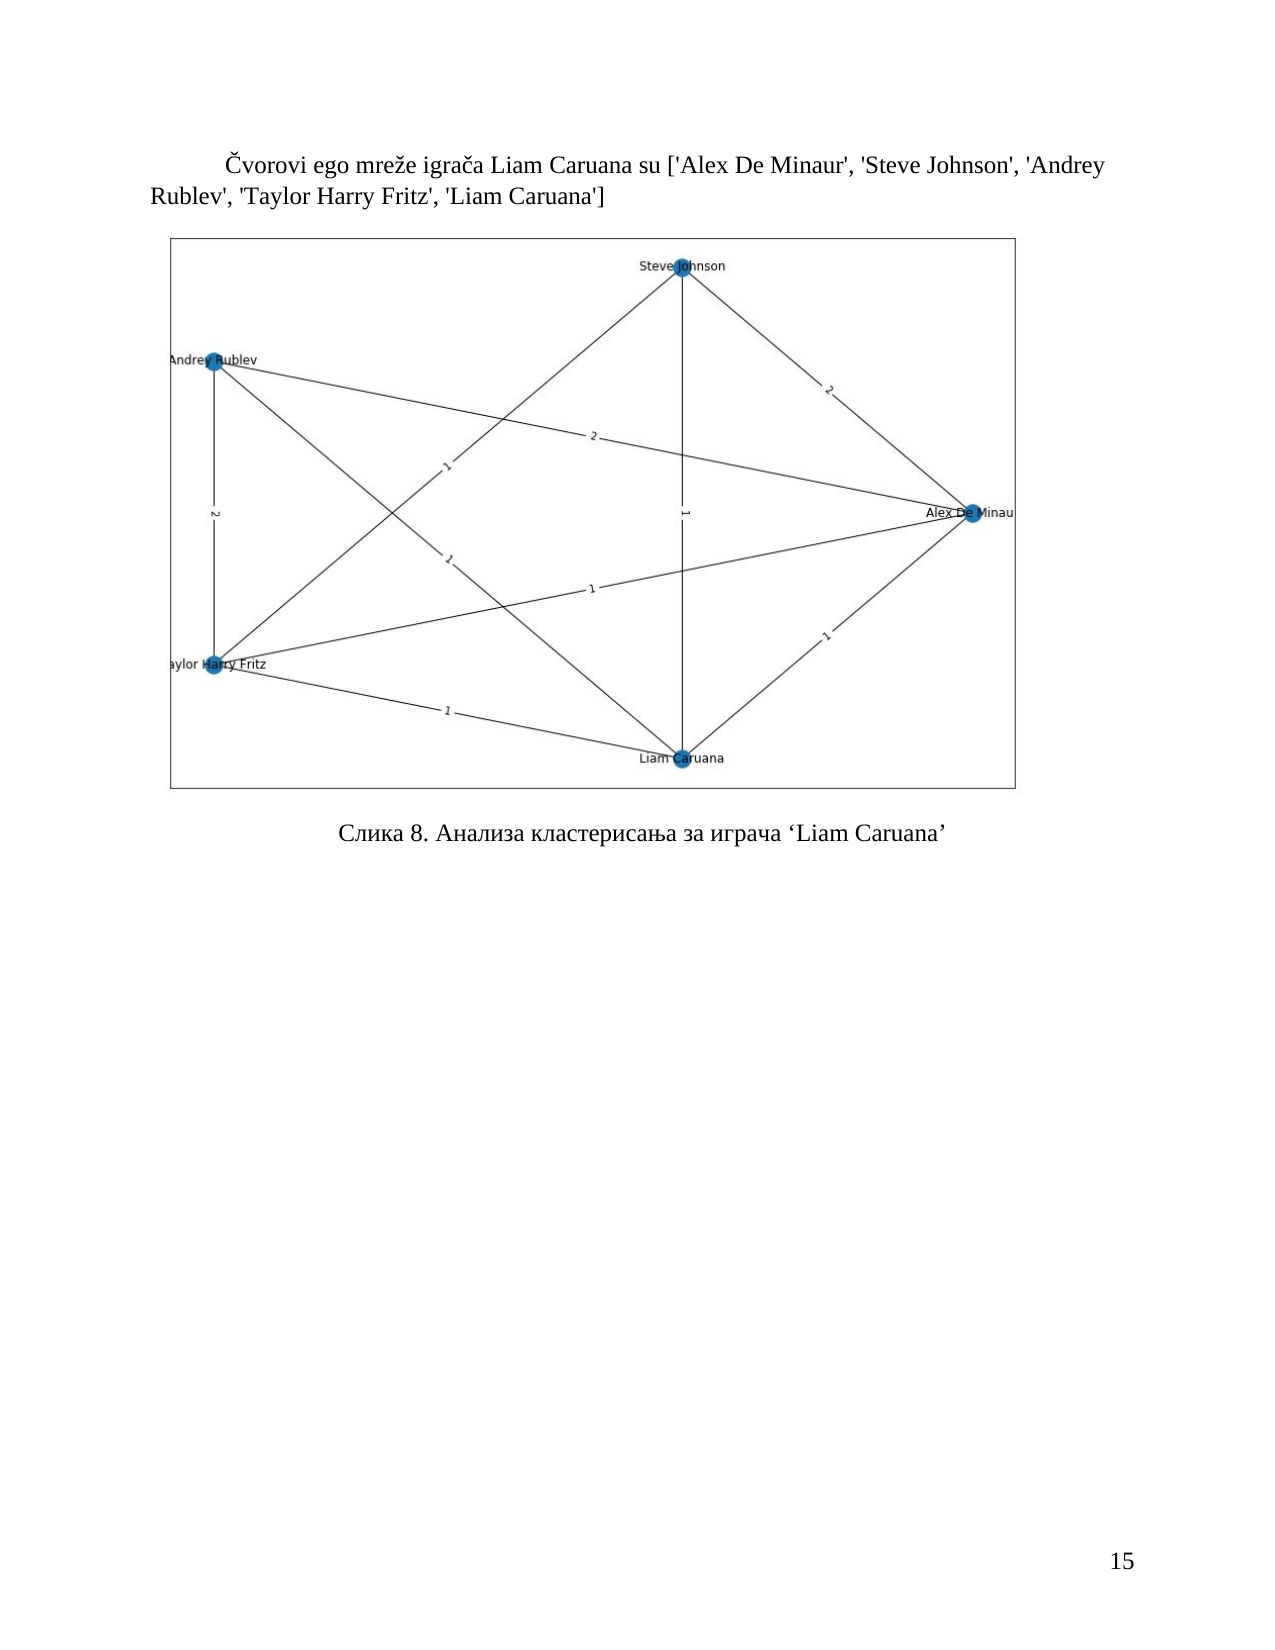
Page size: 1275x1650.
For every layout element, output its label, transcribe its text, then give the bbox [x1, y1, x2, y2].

text Čvorovi ego mreže igrača Liam Caruana su ['Alex De Minaur', 'Steve Johnson', 'Andrey Rublev', 'Taylor Harry Fritz', 'Liam Caruana'] [150, 150, 1134, 210]
picture [150, 228, 1038, 800]
text Слика 8. Анализа кластерисања за играча ‘Liam Caruana’ [150, 818, 1134, 847]
